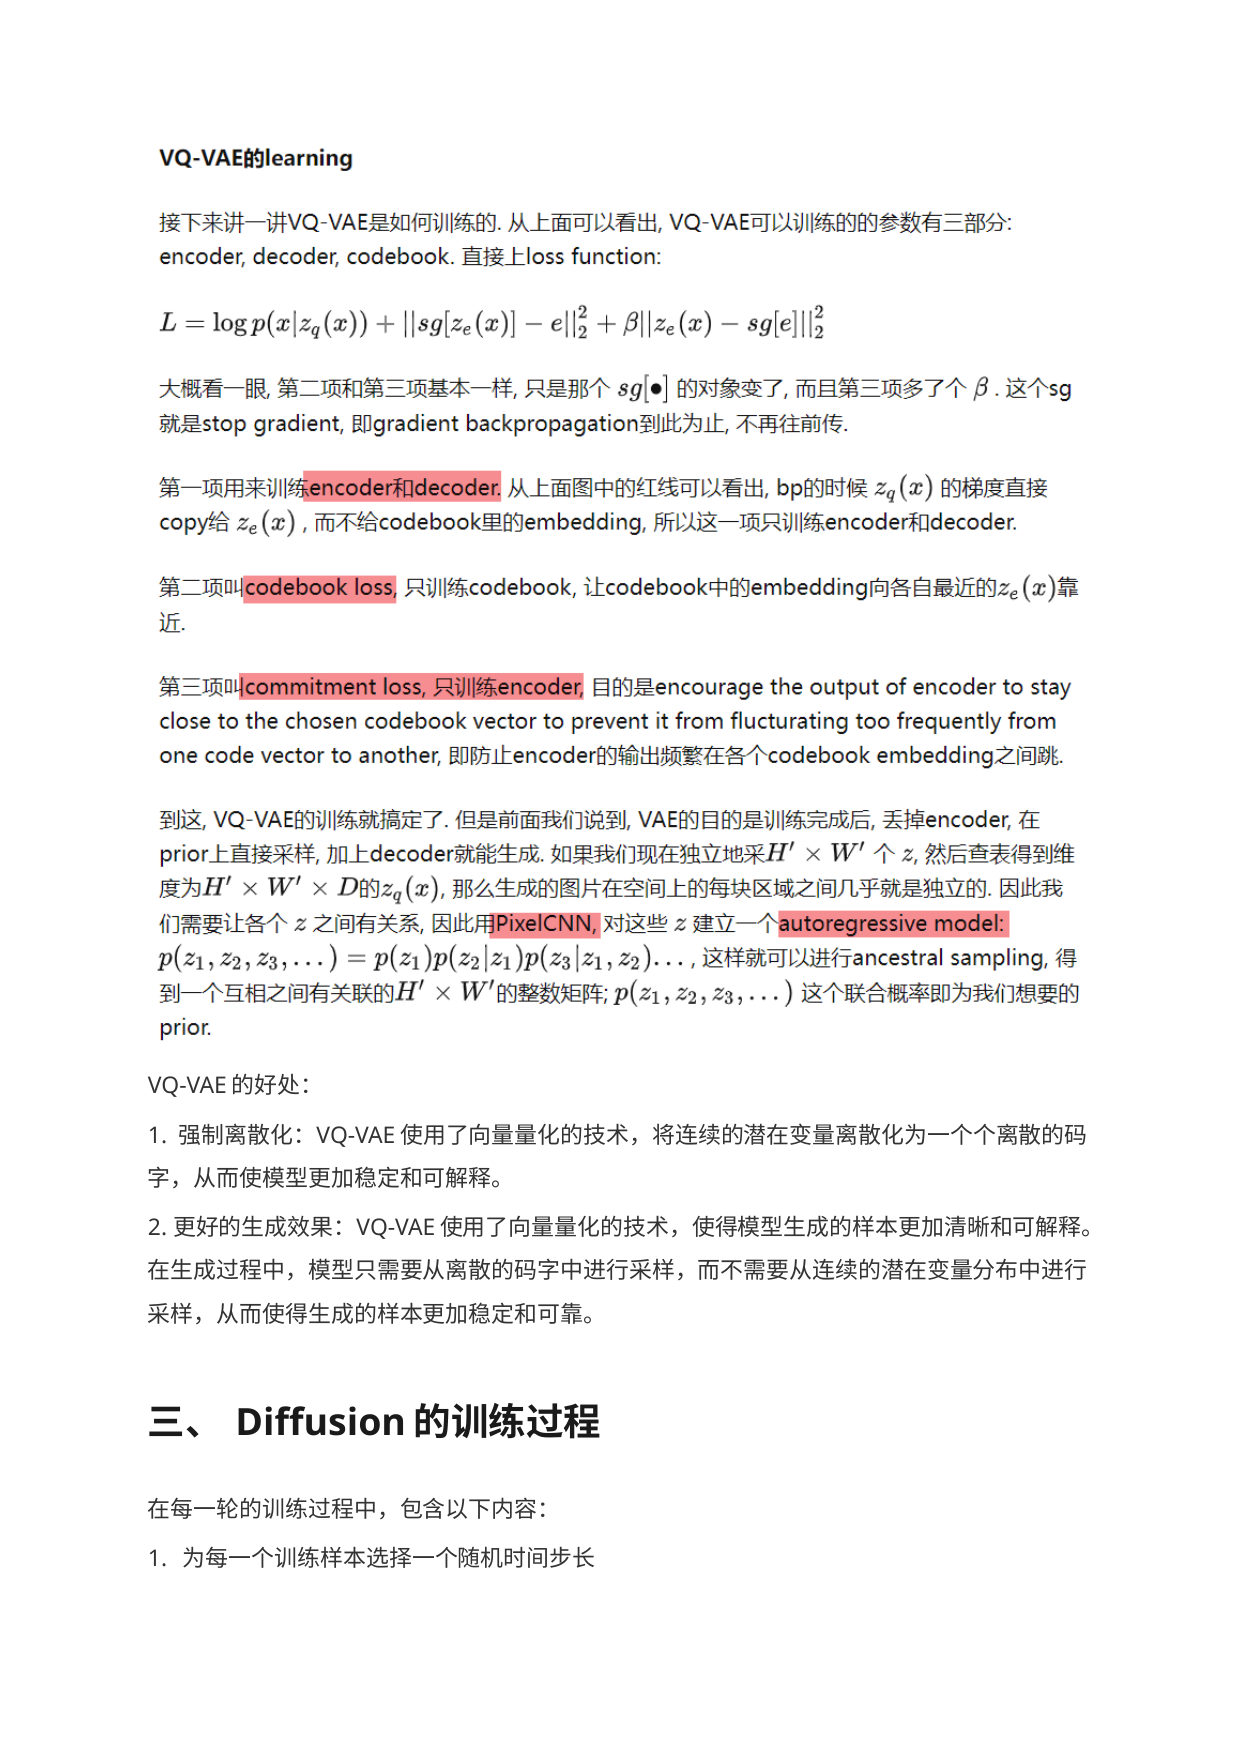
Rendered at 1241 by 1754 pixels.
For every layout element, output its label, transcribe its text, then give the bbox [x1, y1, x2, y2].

text 1. 强制离散化：VQ-VAE使用了向量量化的技术，将连续的潜在变量离散化为一个个离散的码字，从而使模型更加稳定和可解释。 [148, 1117, 1093, 1193]
list 为每一个训练样本选择一个随机时间步长 [148, 1540, 1093, 1573]
text 2. 更好的生成效果：VQ-VAE使用了向量量化的技术，使得模型生成的样本更加清晰和可解释。在生成过程中，模型只需要从离散的码字中进行采样，而不需要从连续的潜在变量分布中进行采样，从而使得生成的样本更加稳定和可靠。 [148, 1209, 1093, 1329]
text 在每一轮的训练过程中，包含以下内容： [148, 1491, 1093, 1524]
picture [147, 141, 1093, 1052]
subtitle Diffusion的训练过程 [148, 1392, 1093, 1446]
text VQ-VAE的好处： [148, 1067, 1093, 1100]
